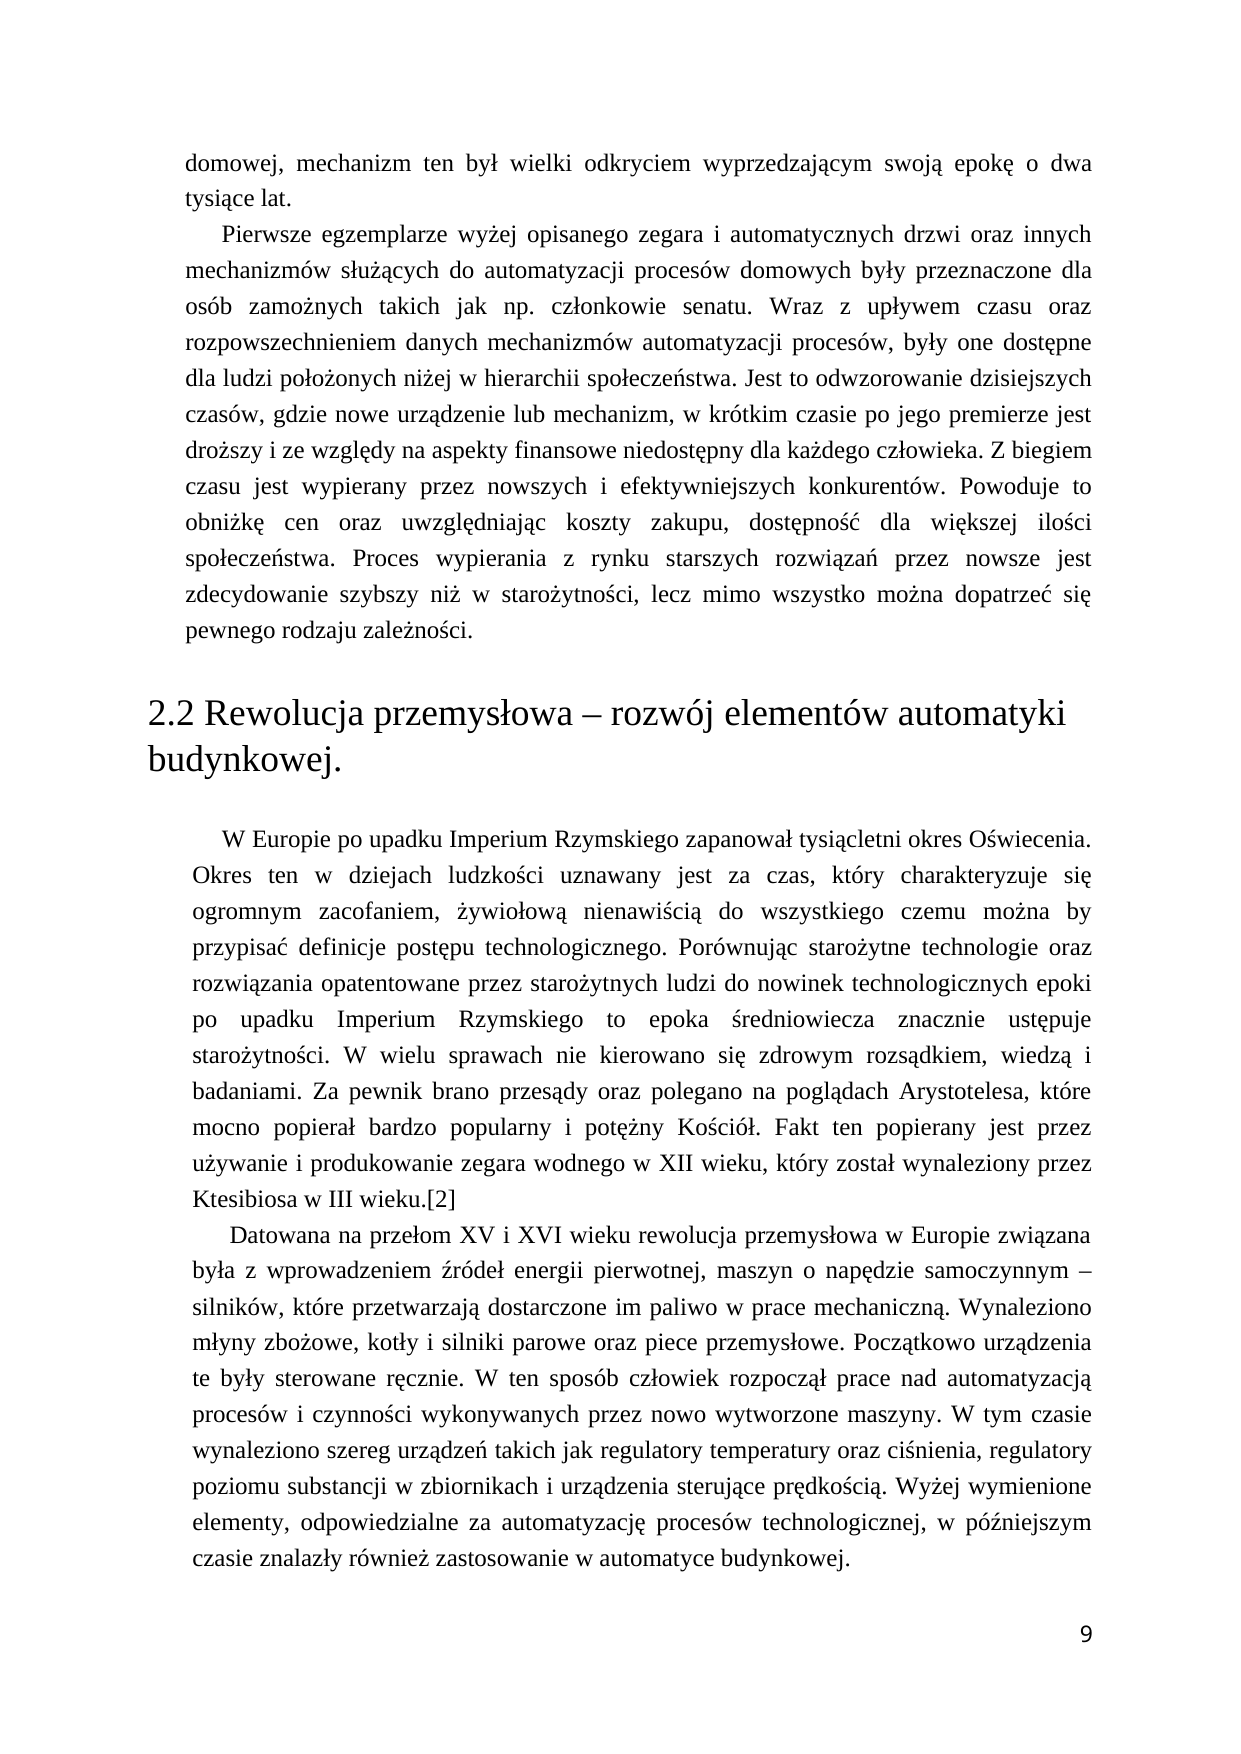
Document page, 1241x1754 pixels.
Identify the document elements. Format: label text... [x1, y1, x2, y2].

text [185, 176, 1093, 212]
text Datowana na przełom XV i XVI wieku rewolucja przemysłowa w Europie związana była z wprowadzeniem źródeł energii pierwotnej, maszyn o napędzie samoczynnym – silników, które przetwarzają dostarczone im paliwo w prace mechaniczną. Wynaleziono młyny zbożowe, kotły i silniki parowe oraz piece przemysłowe. Początkowo urządzenia te były sterowane ręcznie. W ten sposób człowiek rozpoczął prace nad automatyzacją procesów i czynności wykonywanych przez nowo wytworzone maszyny. W tym czasie wynaleziono szereg urządzeń takich jak regulatory temperatury oraz ciśnienia, regulatory poziomu substancji w zbiornikach i urządzenia sterujące prędkością. Wyżej wymienione elementy, odpowiedzialne za automatyzację procesów technologicznej, w późniejszym czasie znalazły również zastosowanie w automatyce budynkowej. [192, 1220, 1093, 1572]
subtitle 2.2 Rewolucja przemysłowa – rozwój elementów automatyki budynkowej. [148, 691, 1093, 779]
text Pierwsze egzemplarze wyżej opisanego zegara i automatycznych drzwi oraz innych mechanizmów służących do automatyzacji procesów domowych były przeznaczone dla osób zamożnych takich jak np. członkowie senatu. Wraz z upływem czasu oraz rozpowszechnieniem danych mechanizmów automatyzacji procesów, były one dostępne dla ludzi położonych niżej w hierarchii społeczeństwa. Jest to odwzorowanie dzisiejszych czasów, gdzie nowe urządzenie lub mechanizm, w krótkim czasie po jego premierze jest droższy i ze względy na aspekty finansowe niedostępny dla każdego człowieka. Z biegiem czasu jest wypierany przez nowszych i efektywniejszych konkurentów. Powoduje to obniżkę cen oraz uwzględniając koszty zakupu, dostępność dla większej ilości społeczeństwa. Proces wypierania z rynku starszych rozwiązań przez nowsze jest zdecydowanie szybszy niż w starożytności, lecz mimo wszystko można dopatrzeć się pewnego rodzaju zależności. [185, 219, 1093, 643]
text W Europie po upadku Imperium Rzymskiego zapanował tysiącletni okres Oświecenia. Okres ten w dziejach ludzkości uznawany jest za czas, który charakteryzuje się ogromnym zacofaniem, żywiołową nienawiścią do wszystkiego czemu można by przypisać definicje postępu technologicznego. Porównując starożytne technologie oraz rozwiązania opatentowane przez starożytnych ludzi do nowinek technologicznych epoki po upadku Imperium Rzymskiego to epoka średniowiecza znacznie ustępuje starożytności. W wielu sprawach nie kierowano się zdrowym rozsądkiem, wiedzą i badaniami. Za pewnik brano przesądy oraz polegano na poglądach Arystotelesa, które mocno popierał bardzo popularny i potężny Kościół. Fakt ten popierany jest przez używanie i produkowanie zegara wodnego w XII wieku, który został wynaleziony przez Ktesibiosa w III wieku.[2] [192, 824, 1093, 1212]
